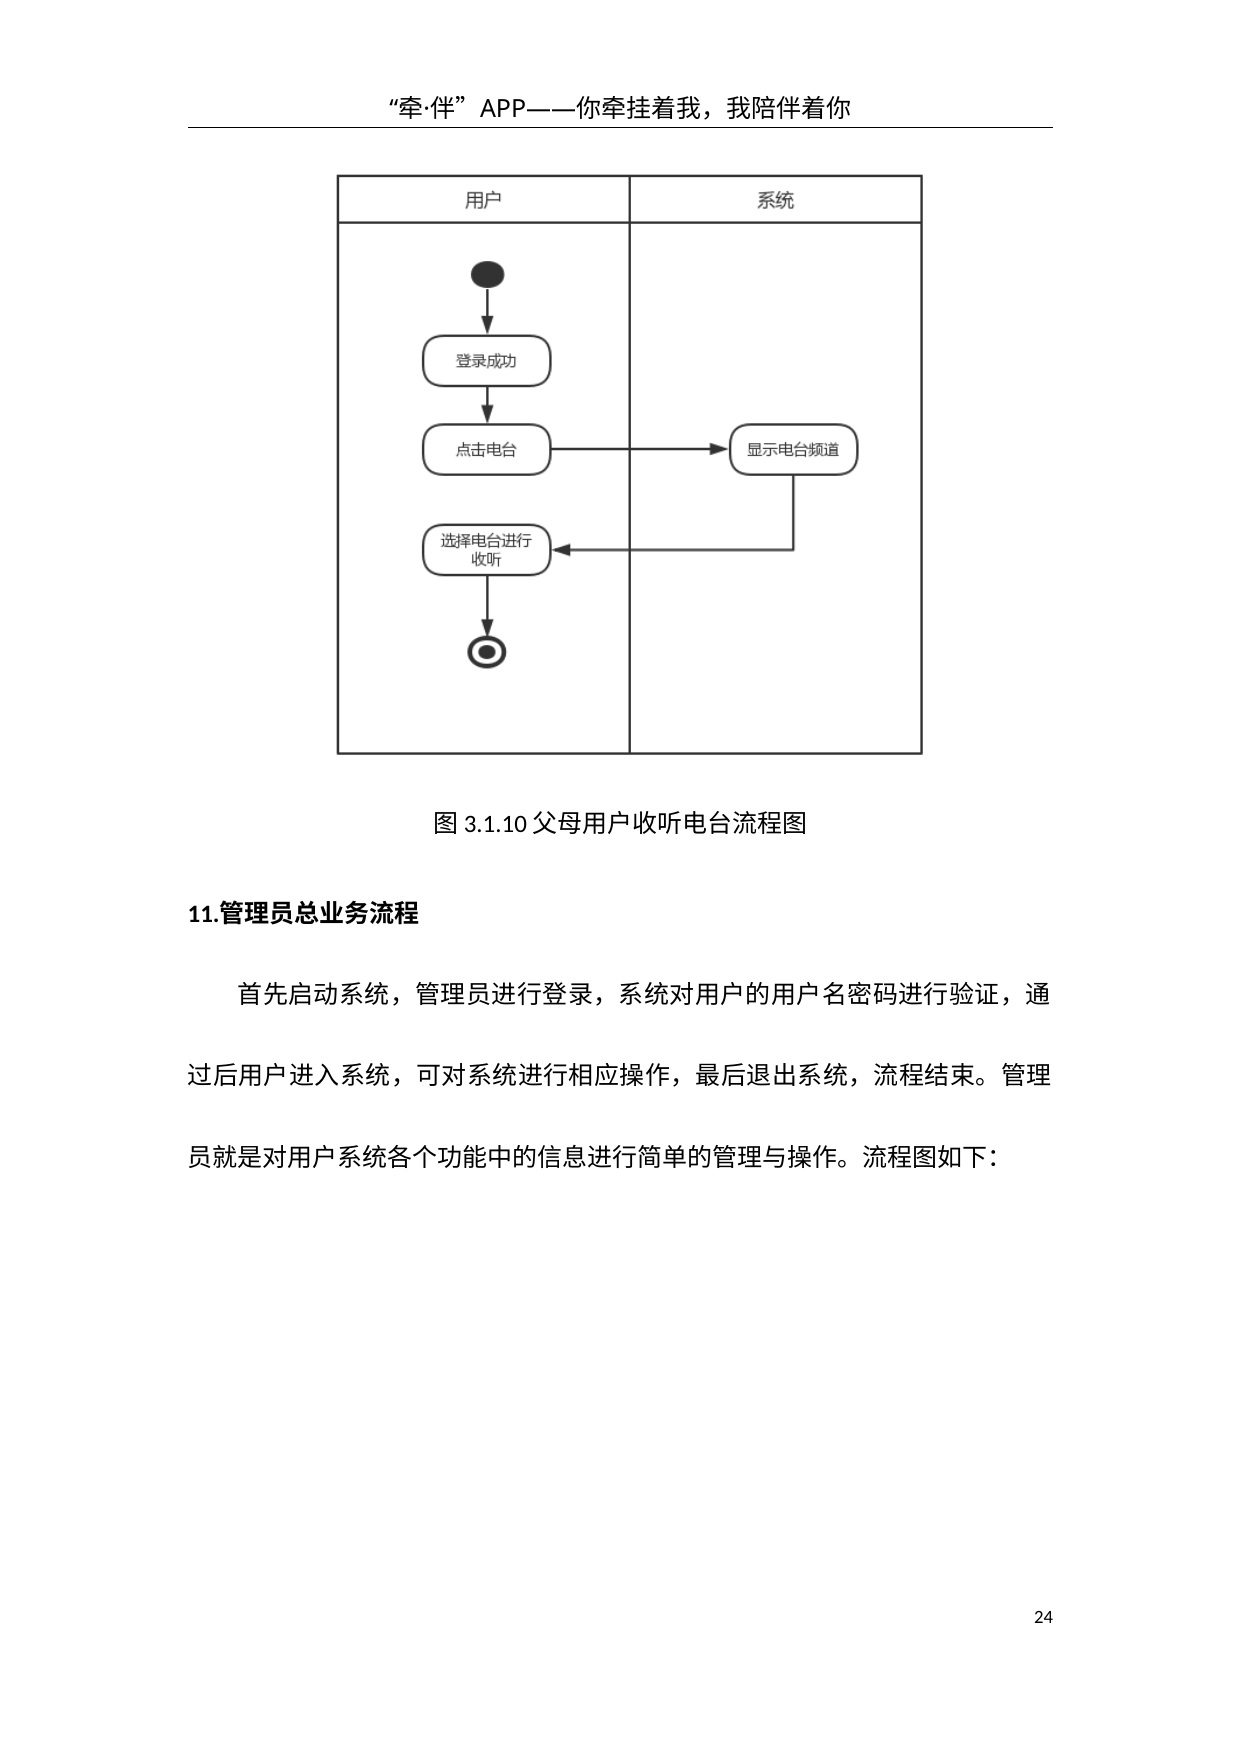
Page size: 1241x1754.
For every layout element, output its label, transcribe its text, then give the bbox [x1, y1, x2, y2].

text 首先启动系统，管理员进行登录，系统对用户的用户名密码进行验证，通过后用户进入系统，可对系统进行相应操作，最后退出系统，流程结束。管理员就是对用户系统各个功能中的信息进行简单的管理与操作。流程图如下： [187, 960, 1053, 1188]
picture [282, 162, 959, 768]
text 11.管理员总业务流程 [187, 879, 1053, 944]
text 图3.1.10父母用户收听电台流程图 [187, 789, 1053, 854]
